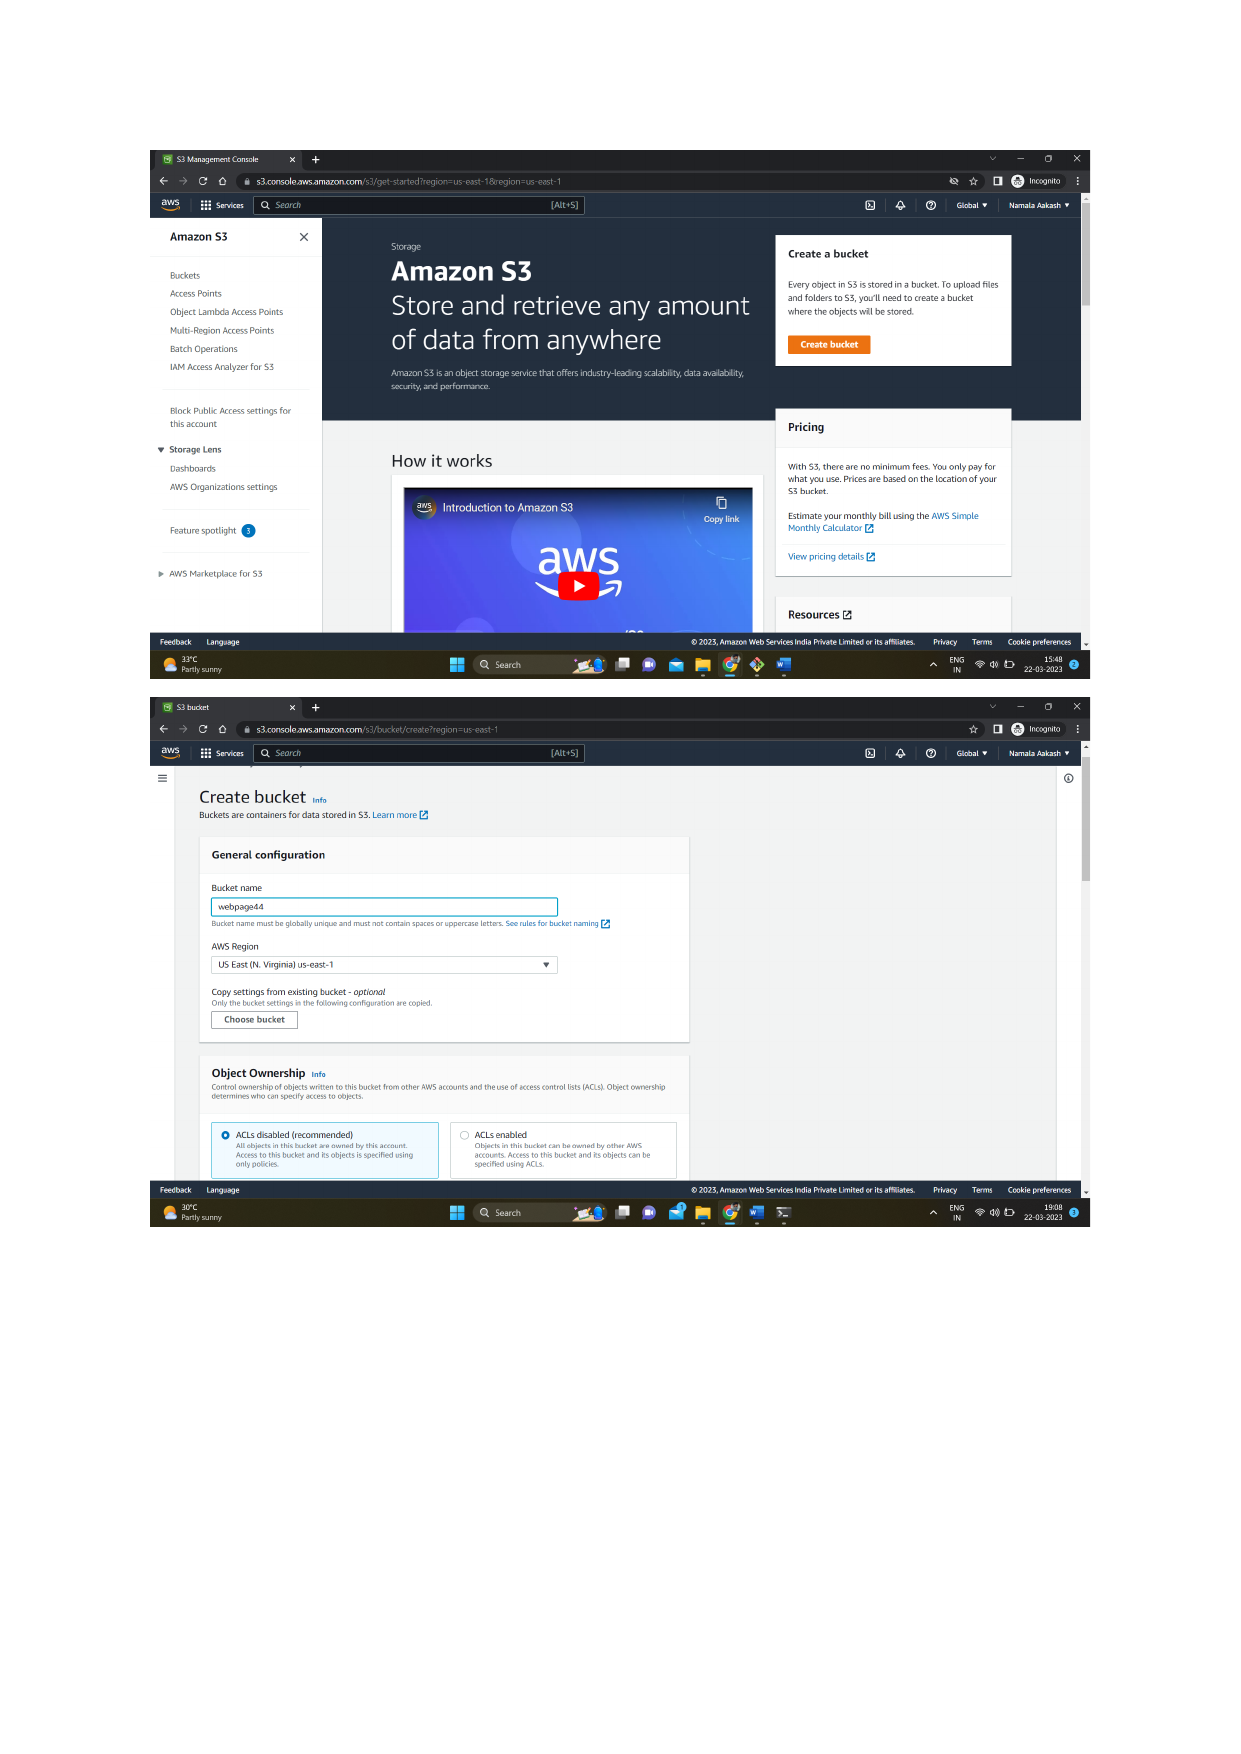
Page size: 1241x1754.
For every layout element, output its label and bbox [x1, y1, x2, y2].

picture [150, 697, 1091, 1227]
picture [150, 150, 1091, 679]
